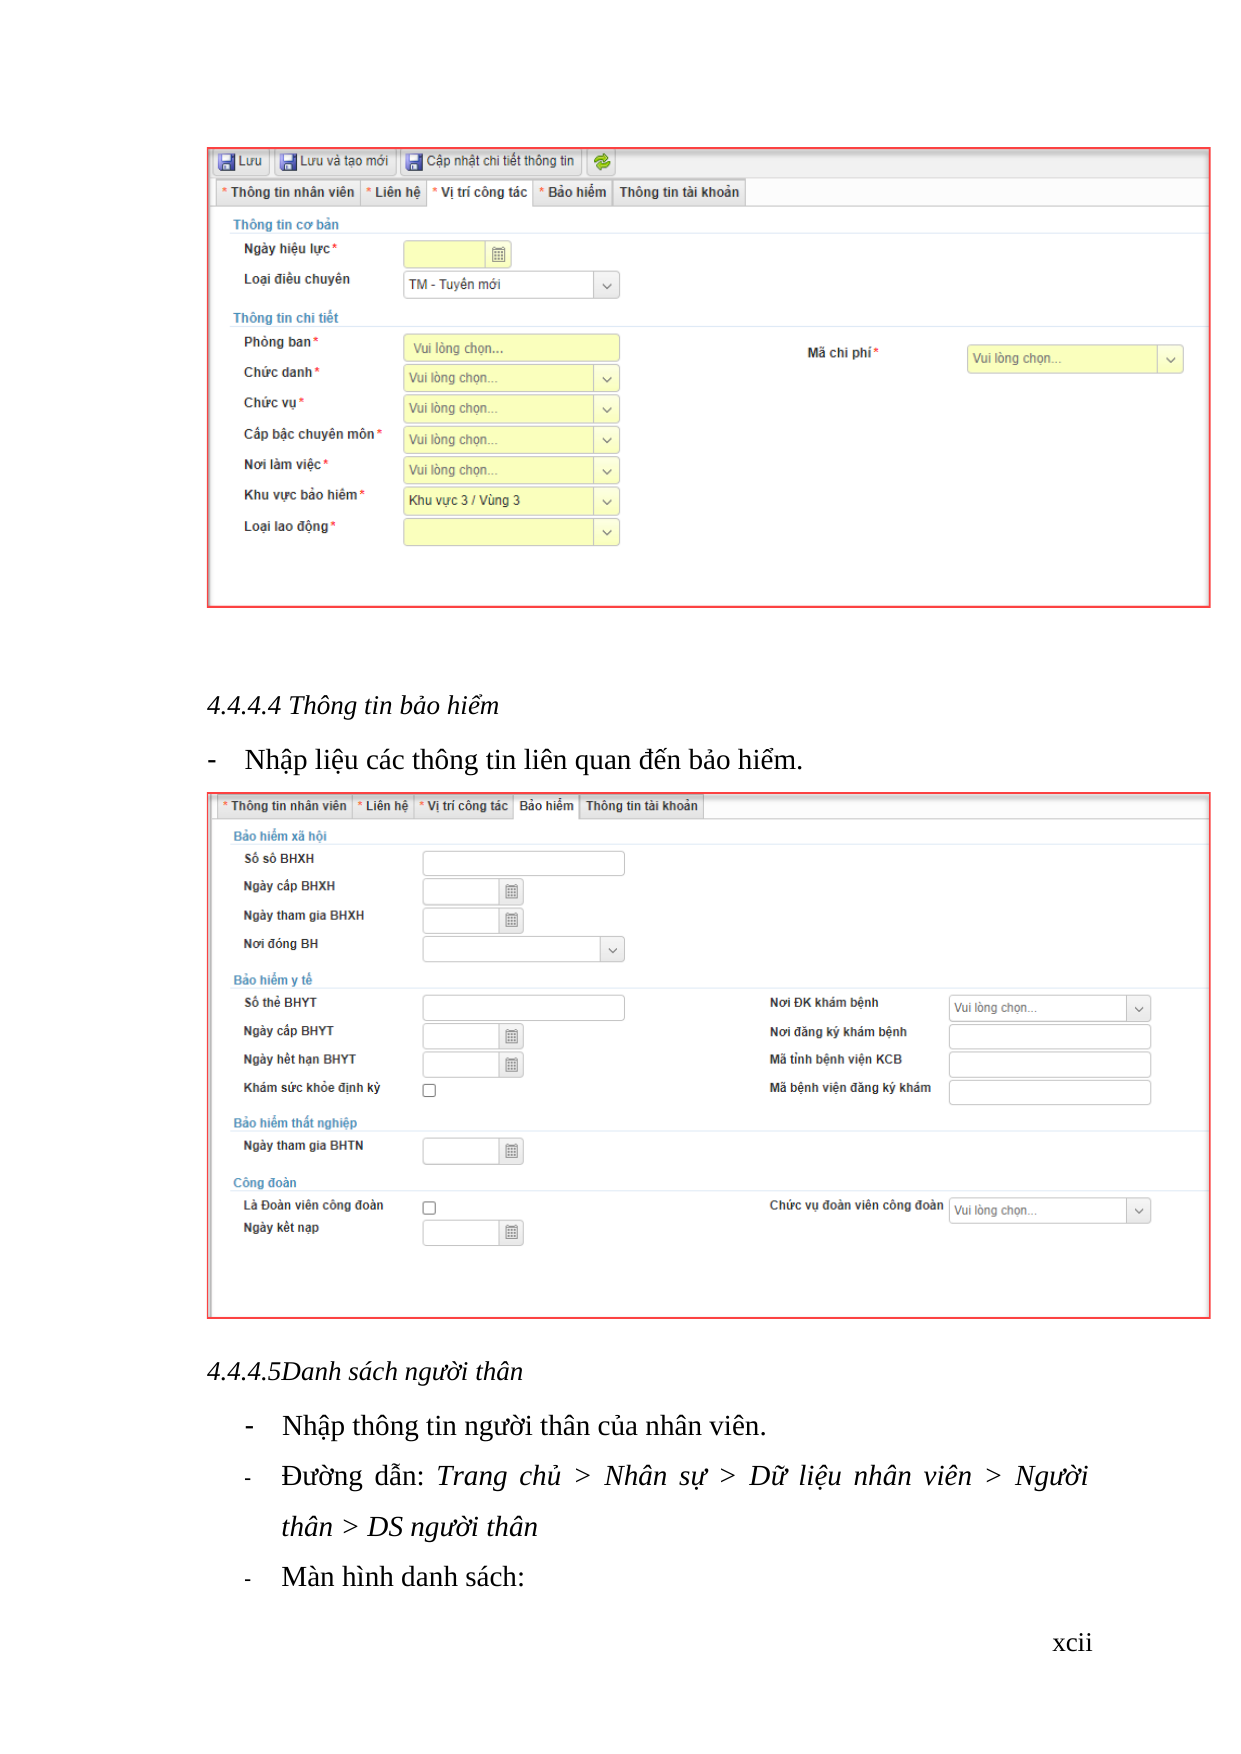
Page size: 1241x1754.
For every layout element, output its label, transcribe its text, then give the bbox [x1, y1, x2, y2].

picture [206, 792, 1211, 1319]
picture [206, 147, 1211, 608]
list Đường dẫn: Trang chủ > Nhân sự > Dữ liệu nhân viên > Người thân > DS người thân [244, 1458, 1092, 1542]
list Màn hình danh sách: [244, 1559, 1092, 1593]
subtitle 4.4.4.4 Thông tin bảo hiểm [207, 689, 1092, 720]
list Nhập thông tin người thân của nhân viên. [244, 1408, 1092, 1442]
list Nhập liệu các thông tin liên quan đến bảo hiểm. [207, 742, 1092, 776]
subtitle 4.4.4.5Danh sách người thân [207, 1355, 1092, 1386]
